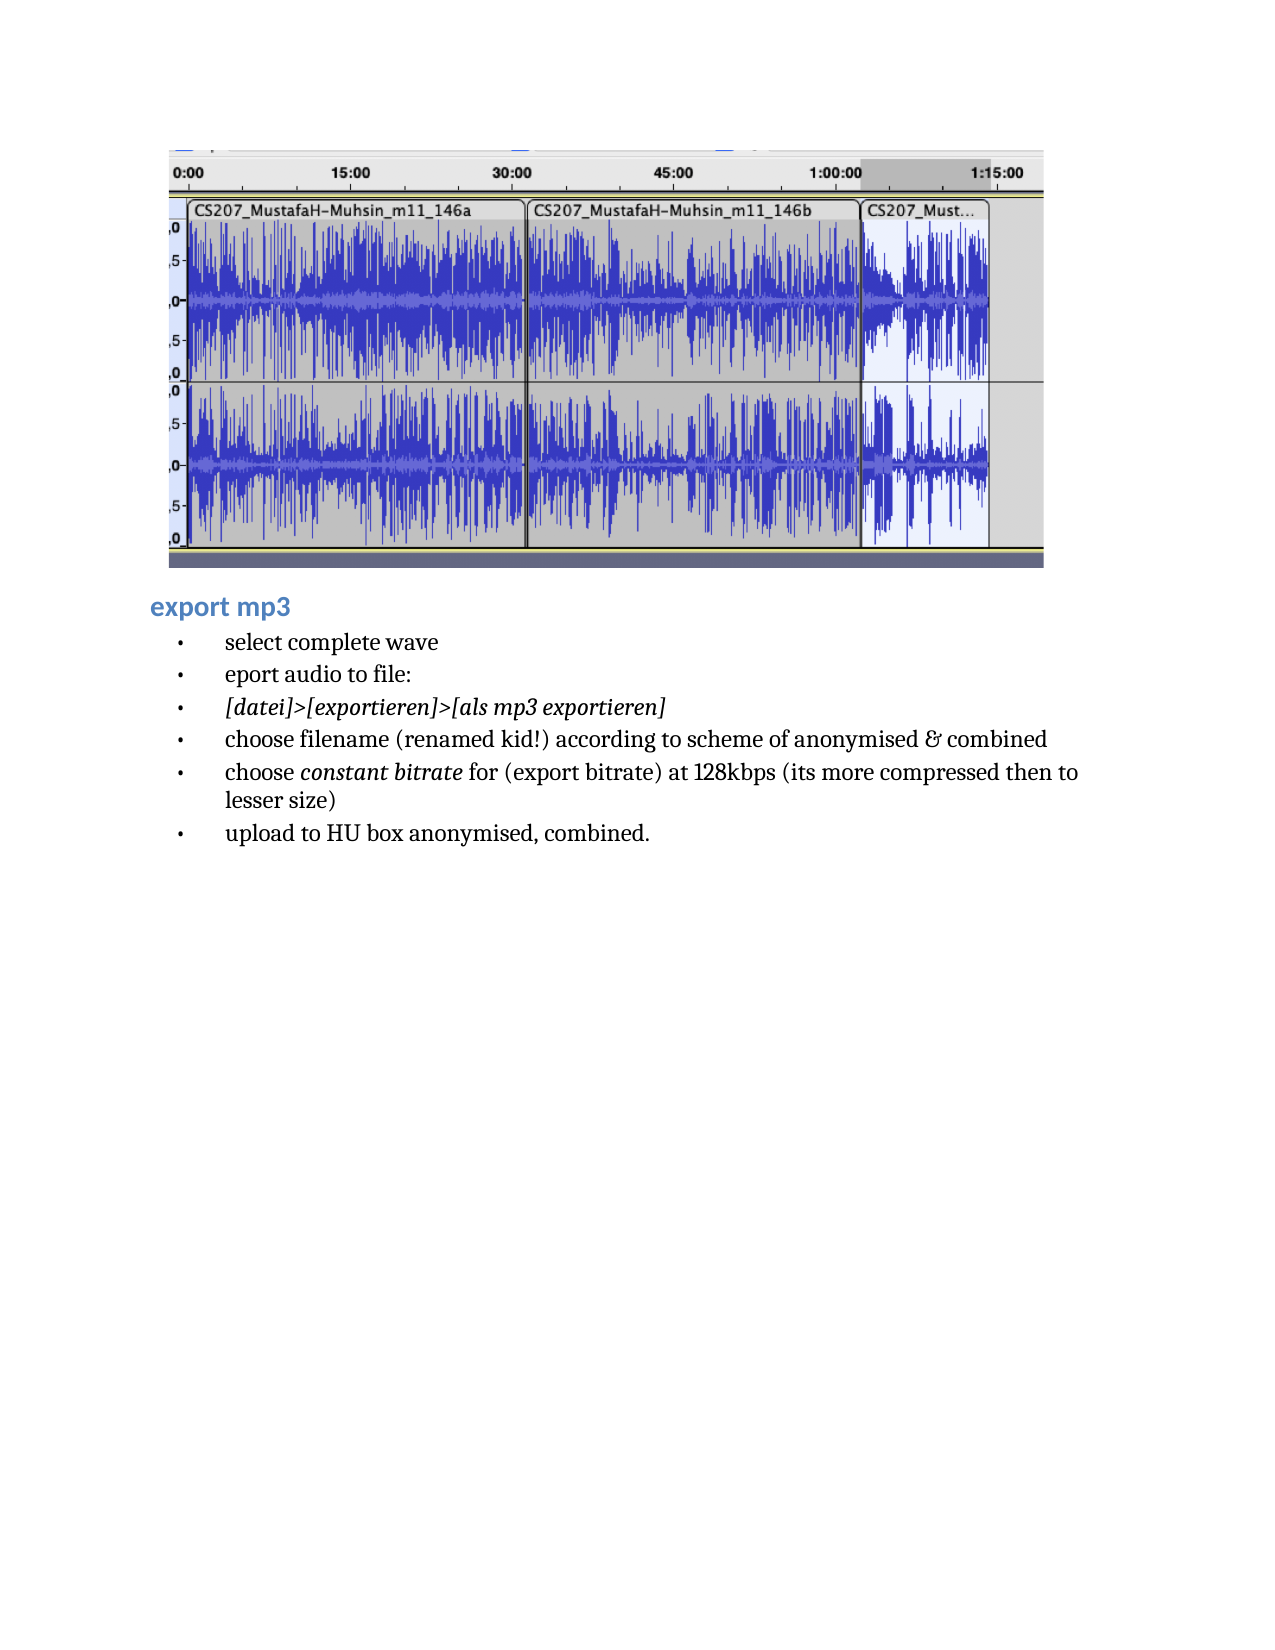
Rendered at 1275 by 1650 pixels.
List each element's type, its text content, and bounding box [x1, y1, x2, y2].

list eport audio to file: [175, 660, 1125, 689]
subtitle export mp3 [150, 588, 1125, 624]
list select complete wave [175, 627, 1125, 656]
picture [168, 150, 1044, 568]
list choose filename (renamed kid!) according to scheme of anonymised & combined [175, 725, 1125, 754]
list [datei]>[exportieren]>[als mp3 exportieren] [175, 692, 1125, 721]
list upload to HU box anonymised, combined. [175, 819, 1125, 847]
list choose constant bitrate for (export bitrate) at 128kbps (its more compressed then to lesser size) [175, 757, 1125, 815]
